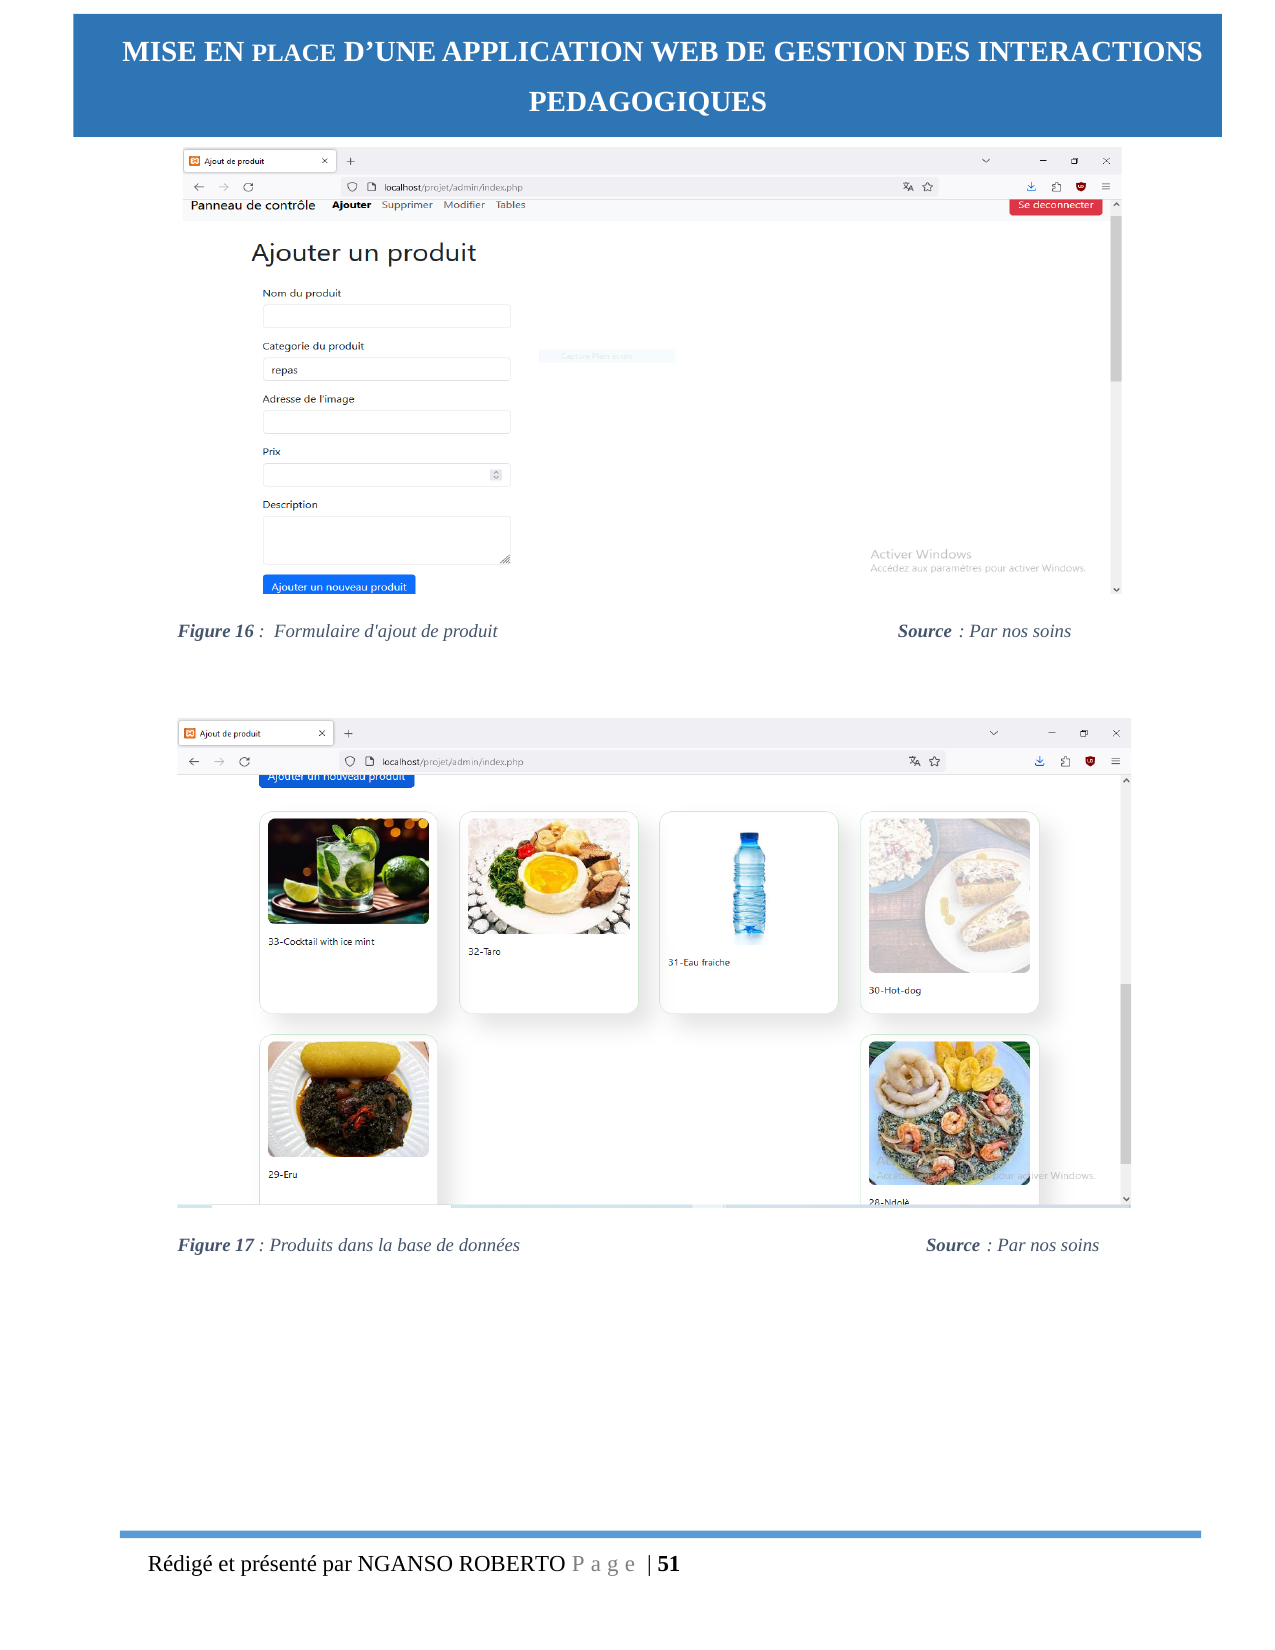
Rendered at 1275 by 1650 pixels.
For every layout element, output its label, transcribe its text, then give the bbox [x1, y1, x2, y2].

picture [177, 718, 1132, 1208]
picture [182, 147, 1122, 594]
